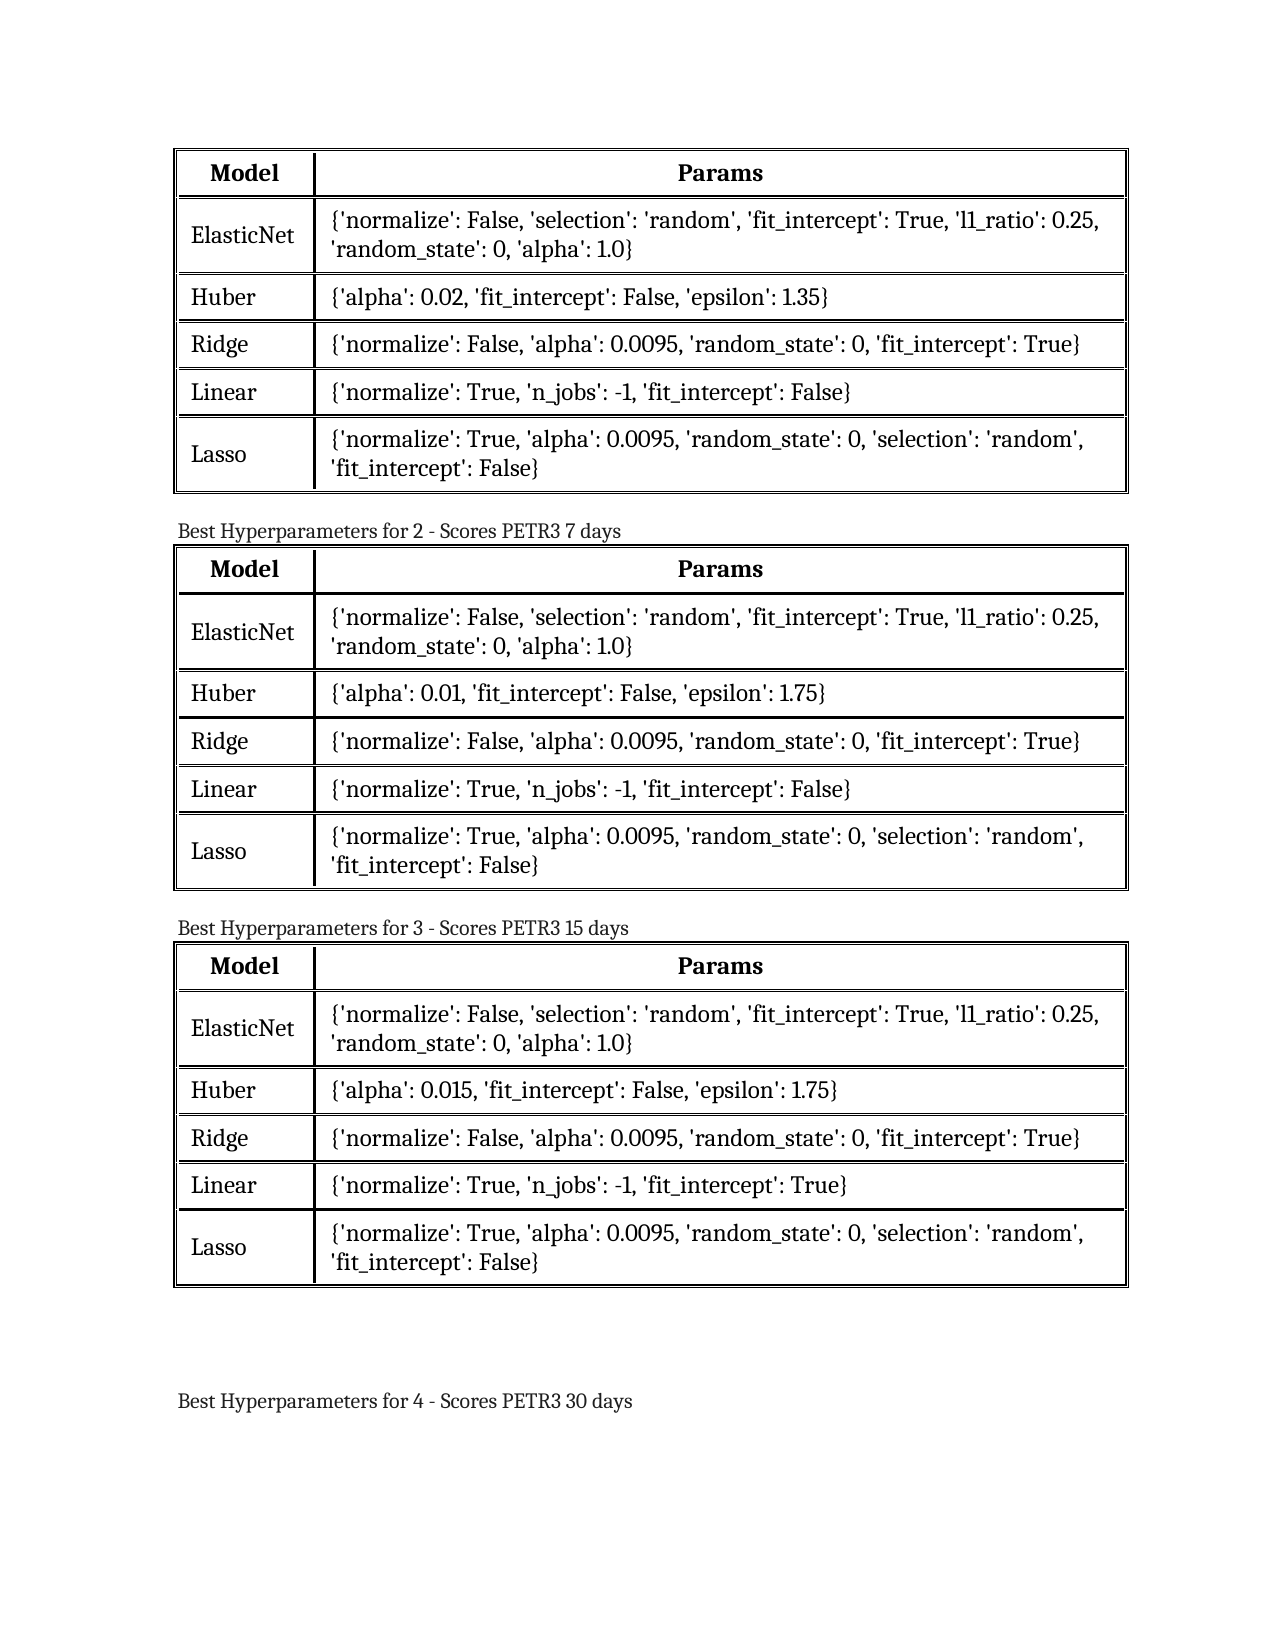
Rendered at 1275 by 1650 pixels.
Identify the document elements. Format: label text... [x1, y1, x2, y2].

table_cell {'alpha': 0.015, 'fit_intercept': False, 'epsilon': 1.75} [316, 1065, 1126, 1113]
table_cell {'normalize': True, 'alpha': 0.0095, 'random_state': 0, 'selection': 'random', 'fit_intercept': False} [314, 414, 1126, 491]
table_cell Lasso [177, 811, 314, 887]
table_cell Lasso [175, 1208, 314, 1284]
table_cell {'normalize': True, 'alpha': 0.0095, 'random_state': 0, 'selection': 'random', 'fit_intercept': False} [314, 811, 1126, 887]
table_cell {'normalize': False, 'alpha': 0.0095, 'random_state': 0, 'fit_intercept': True} [316, 319, 1126, 367]
table_cell Lasso [177, 414, 314, 491]
table_cell {'normalize': False, 'alpha': 0.0095, 'random_state': 0, 'fit_intercept': True} [316, 716, 1125, 763]
table_cell {'normalize': True, 'n_jobs': -1, 'fit_intercept': False} [314, 367, 1127, 414]
table_cell {'normalize': True, 'n_jobs': -1, 'fit_intercept': True} [316, 1160, 1126, 1208]
table_header Params [314, 151, 1125, 195]
text Best Hyperparameters for 3 - Scores PETR3 15 days [177, 916, 1098, 941]
table_cell {'normalize': False, 'selection': 'random', 'fit_intercept': True, 'l1_ratio': 0.25, 'random_state': 0, 'alpha': 1.0} [314, 989, 1127, 1065]
table_header Params [314, 945, 1125, 989]
table_cell Ridge [177, 716, 313, 763]
table_header Params [314, 548, 1125, 592]
table_cell Linear [177, 764, 313, 811]
table_cell {'normalize': False, 'alpha': 0.0095, 'random_state': 0, 'fit_intercept': True} [314, 1113, 1127, 1160]
text Best Hyperparameters for 2 - Scores PETR3 7 days [177, 519, 1098, 544]
table_header Model [177, 548, 314, 592]
table_cell {'normalize': True, 'alpha': 0.0095, 'random_state': 0, 'selection': 'random', 'fit_intercept': False} [314, 1208, 1127, 1284]
table_header Model [177, 945, 314, 989]
table_cell Ridge [175, 1113, 314, 1160]
table_cell {'normalize': False, 'selection': 'random', 'fit_intercept': True, 'l1_ratio': 0.25, 'random_state': 0, 'alpha': 1.0} [316, 195, 1126, 272]
table_cell ElasticNet [177, 592, 313, 668]
text Best Hyperparameters for 4 - Scores PETR3 30 days [177, 1388, 1098, 1413]
table_cell {'alpha': 0.02, 'fit_intercept': False, 'epsilon': 1.35} [314, 272, 1127, 319]
table_cell Linear [177, 1160, 313, 1208]
table_cell Huber [177, 668, 313, 716]
table_header Model [177, 151, 314, 195]
table_cell Huber [177, 1065, 313, 1113]
table_cell Linear [175, 367, 314, 414]
table_cell {'alpha': 0.01, 'fit_intercept': False, 'epsilon': 1.75} [316, 668, 1126, 716]
table_cell ElasticNet [175, 989, 314, 1065]
table_cell Ridge [177, 319, 313, 367]
table_cell ElasticNet [177, 195, 313, 272]
table_cell Huber [175, 272, 314, 319]
table_cell {'normalize': True, 'n_jobs': -1, 'fit_intercept': False} [316, 764, 1126, 811]
table_cell {'normalize': False, 'selection': 'random', 'fit_intercept': True, 'l1_ratio': 0.25, 'random_state': 0, 'alpha': 1.0} [316, 592, 1125, 668]
